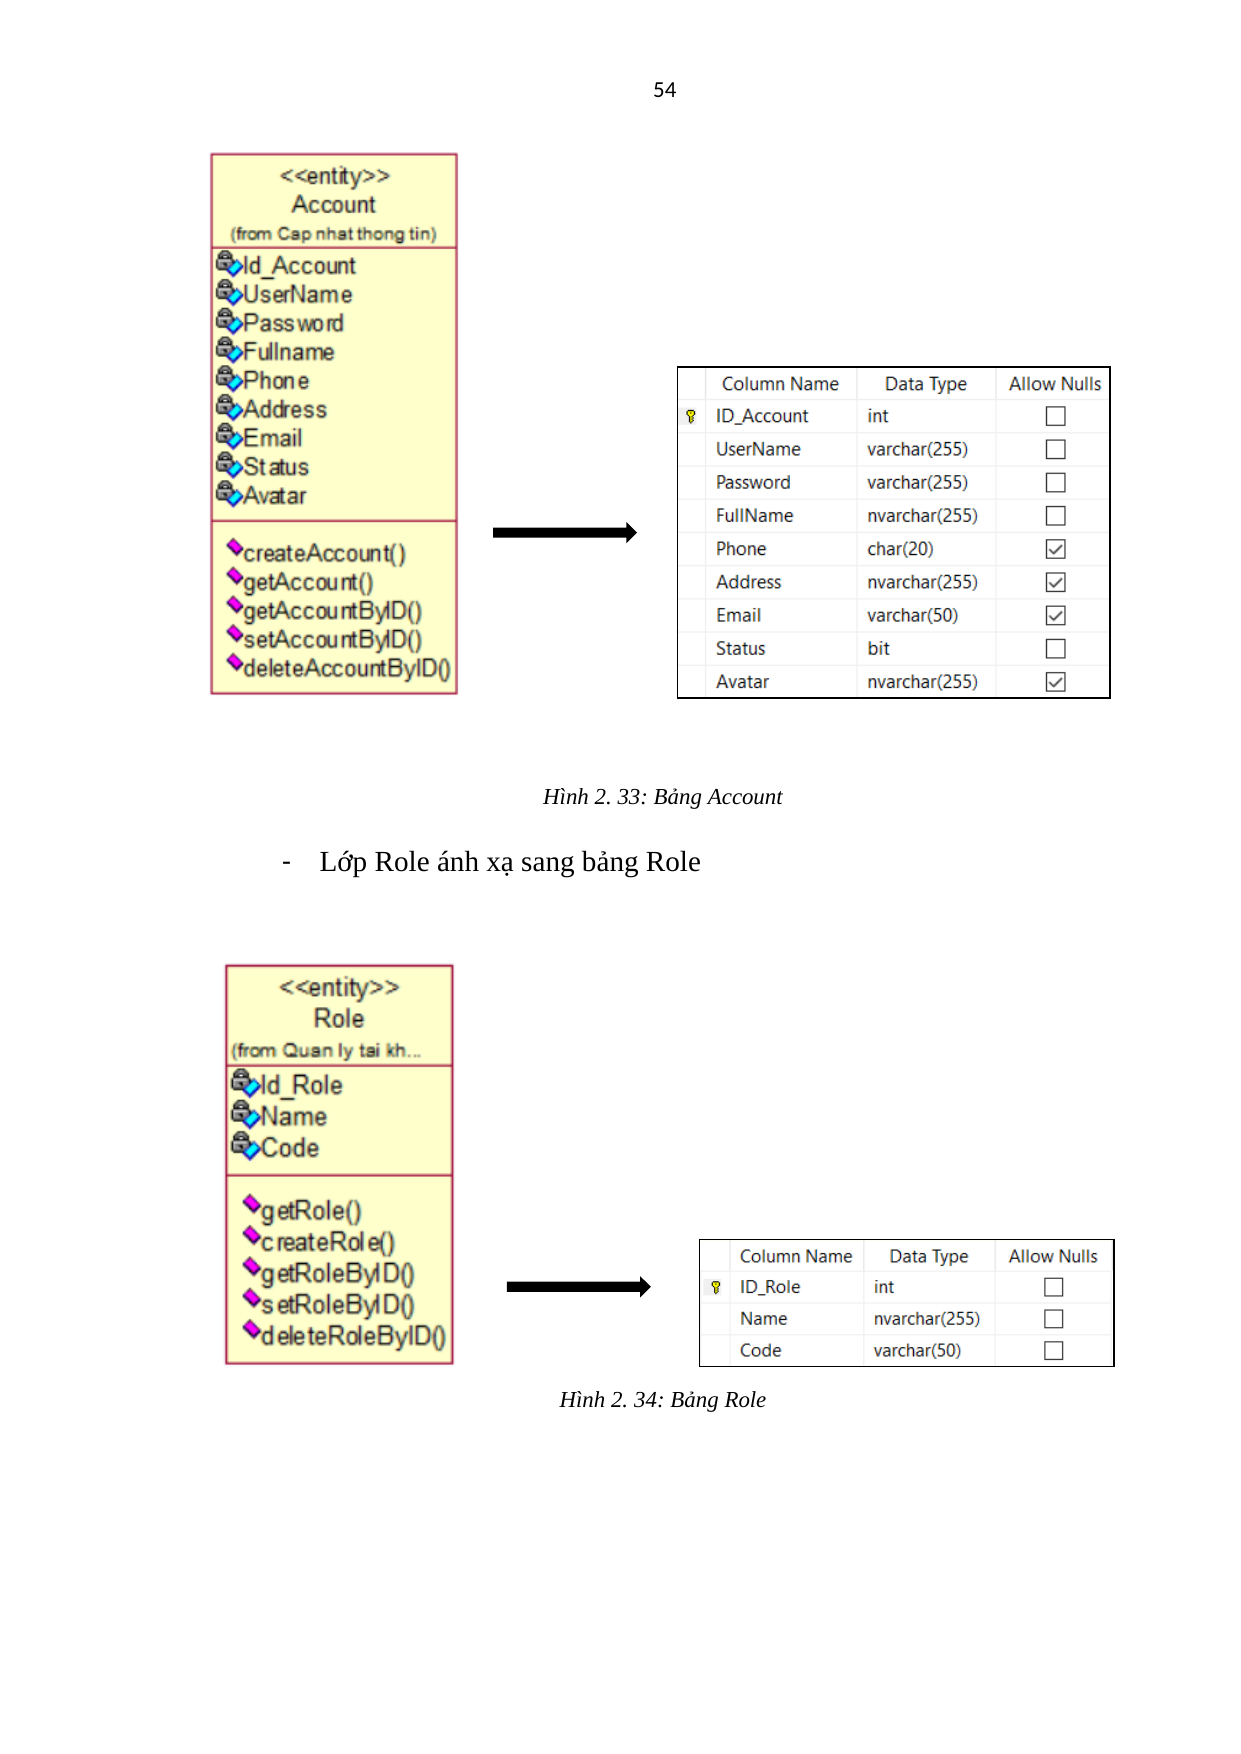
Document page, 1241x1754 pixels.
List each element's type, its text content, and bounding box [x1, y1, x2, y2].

list Lớp Role ánh xạ sang bảng Role [282, 843, 1122, 879]
picture [678, 368, 1109, 697]
picture [206, 147, 461, 699]
picture [700, 1240, 1113, 1366]
picture [221, 959, 459, 1368]
